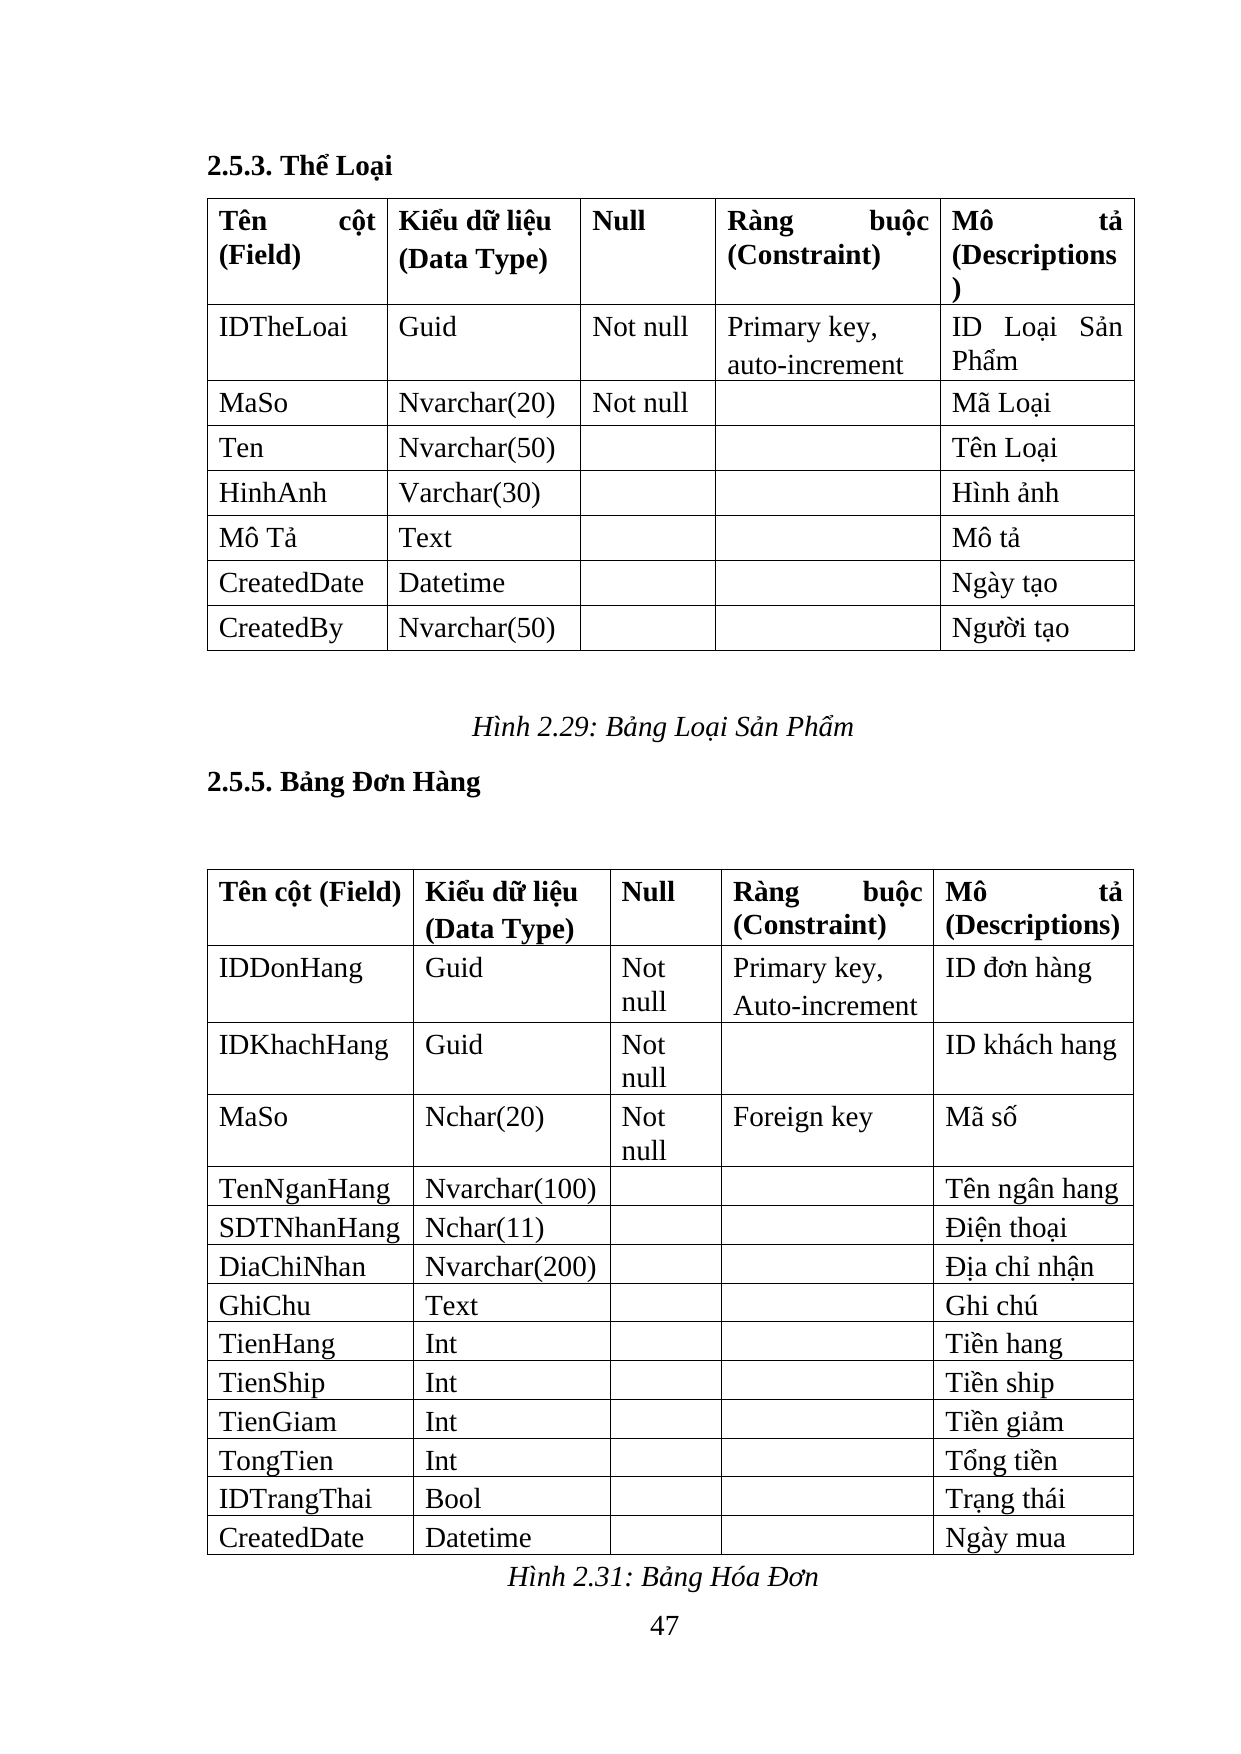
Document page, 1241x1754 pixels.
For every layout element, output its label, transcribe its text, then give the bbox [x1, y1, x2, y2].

table_cell Guid [414, 946, 610, 1022]
table_cell HinhAnh [208, 471, 387, 515]
table_header Mô tả (Descriptions) [941, 199, 1134, 304]
table_cell [581, 426, 715, 470]
table_cell [722, 1516, 933, 1554]
table_header Null [611, 870, 721, 945]
subtitle 2.5.5. Bảng Đơn Hàng [207, 764, 1122, 797]
table_cell [716, 516, 940, 560]
table_cell SDTNhanHang [208, 1206, 413, 1244]
table_cell [722, 1167, 933, 1205]
table_cell Mô tả [941, 516, 1134, 560]
table_cell Tên ngân hang [934, 1167, 1133, 1205]
table_cell Mã số [934, 1095, 1133, 1166]
subtitle 2.5.3. Thể Loại [207, 148, 1122, 181]
table_cell ID Loại Sản Phẩm [941, 305, 1134, 380]
table_cell Foreign key [722, 1095, 933, 1166]
table_cell [611, 1245, 721, 1282]
table_cell [581, 516, 715, 560]
table_cell Datetime [414, 1516, 610, 1554]
table_cell Guid [414, 1023, 610, 1094]
table_cell Tiền ship [934, 1361, 1133, 1399]
table_cell [722, 1477, 933, 1515]
table_cell Guid [388, 305, 580, 380]
table_cell [722, 1245, 933, 1282]
table_cell [581, 606, 715, 650]
table_cell [722, 1206, 933, 1244]
table_cell Ghi chú [934, 1284, 1133, 1321]
table_cell MaSo [208, 1095, 413, 1166]
table_cell Nchar(20) [414, 1095, 610, 1166]
table_cell [722, 1400, 933, 1437]
table_header Null [581, 199, 715, 304]
table_cell IDTrangThai [208, 1477, 413, 1515]
table_cell CreatedDate [208, 1516, 413, 1554]
table_cell Ngày tạo [941, 561, 1134, 605]
table_cell [716, 426, 940, 470]
table_cell Int [414, 1400, 610, 1437]
table_cell Tiền hang [934, 1322, 1133, 1360]
table_cell [611, 1361, 721, 1399]
table_cell Mô Tả [208, 516, 387, 560]
table_cell Not null [581, 381, 715, 425]
table_cell Ngày mua [934, 1516, 1133, 1554]
table_cell CreatedBy [208, 606, 387, 650]
table_cell [611, 1206, 721, 1244]
table_cell [611, 1167, 721, 1205]
table_cell Mã Loại [941, 381, 1134, 425]
table_cell MaSo [208, 381, 387, 425]
table_cell Nvarchar(100) [414, 1167, 610, 1205]
table_cell Not null [611, 1023, 721, 1094]
table_cell Varchar(30) [388, 471, 580, 515]
table_cell Tiền giảm [934, 1400, 1133, 1437]
table_cell Nchar(11) [414, 1206, 610, 1244]
table_cell Địa chỉ nhận [934, 1245, 1133, 1282]
table_cell Not null [611, 946, 721, 1022]
table_cell [611, 1516, 721, 1554]
table_cell Tên Loại [941, 426, 1134, 470]
table_cell Người tạo [941, 606, 1134, 650]
table_cell Int [414, 1322, 610, 1360]
table_cell Điện thoại [934, 1206, 1133, 1244]
table_cell Primary key, auto-increment [716, 305, 940, 380]
table_header Kiểu dữ liệu (Data Type) [414, 870, 610, 945]
table_cell [722, 1023, 933, 1094]
table_cell GhiChu [208, 1284, 413, 1321]
table_cell CreatedDate [208, 561, 387, 605]
table_cell Trạng thái [934, 1477, 1133, 1515]
table_cell Nvarchar(20) [388, 381, 580, 425]
table_cell [611, 1284, 721, 1321]
table_cell Primary key, Auto-increment [722, 946, 933, 1022]
table_cell Not null [581, 305, 715, 380]
table_cell ID khách hang [934, 1023, 1133, 1094]
table_cell [722, 1322, 933, 1360]
table_cell TenNganHang [208, 1167, 413, 1205]
table_cell ID đơn hàng [934, 946, 1133, 1022]
table_cell Nvarchar(50) [388, 606, 580, 650]
table_cell [722, 1284, 933, 1321]
table_cell DiaChiNhan [208, 1245, 413, 1282]
table_cell IDTheLoai [208, 305, 387, 380]
table_cell IDKhachHang [208, 1023, 413, 1094]
table_cell TienShip [208, 1361, 413, 1399]
table_cell [716, 561, 940, 605]
table_cell TongTien [208, 1439, 413, 1476]
table_cell Nvarchar(200) [414, 1245, 610, 1282]
table_cell Bool [414, 1477, 610, 1515]
table_cell [722, 1439, 933, 1476]
table_cell Text [414, 1284, 610, 1321]
table_cell Datetime [388, 561, 580, 605]
table_cell TienHang [208, 1322, 413, 1360]
table_header Ràng buộc (Constraint) [716, 199, 940, 304]
table_cell TienGiam [208, 1400, 413, 1437]
table_cell [611, 1322, 721, 1360]
table_header Mô tả (Descriptions) [934, 870, 1133, 945]
table_cell [581, 471, 715, 515]
table_cell [716, 606, 940, 650]
table_cell Ten [208, 426, 387, 470]
table_cell Int [414, 1361, 610, 1399]
table_cell Tổng tiền [934, 1439, 1133, 1476]
table_header Tên cột (Field) [208, 199, 387, 304]
table_cell [611, 1477, 721, 1515]
text Hình 2.31: Bảng Hóa Đơn [207, 1559, 1122, 1592]
table_cell [716, 381, 940, 425]
text Hình 2.29: Bảng Loại Sản Phẩm [207, 709, 1122, 743]
table_cell Nvarchar(50) [388, 426, 580, 470]
table_cell [581, 561, 715, 605]
table_header Ràng buộc (Constraint) [722, 870, 933, 945]
table_cell [722, 1361, 933, 1399]
table_header Kiểu dữ liệu (Data Type) [388, 199, 580, 304]
table_cell [716, 471, 940, 515]
table_cell Hình ảnh [941, 471, 1134, 515]
table_header Tên cột (Field) [208, 870, 413, 945]
table_cell [611, 1439, 721, 1476]
table_cell [611, 1400, 721, 1437]
table_cell IDDonHang [208, 946, 413, 1022]
table_cell Int [414, 1439, 610, 1476]
table_cell Text [388, 516, 580, 560]
table_cell Not null [611, 1095, 721, 1166]
